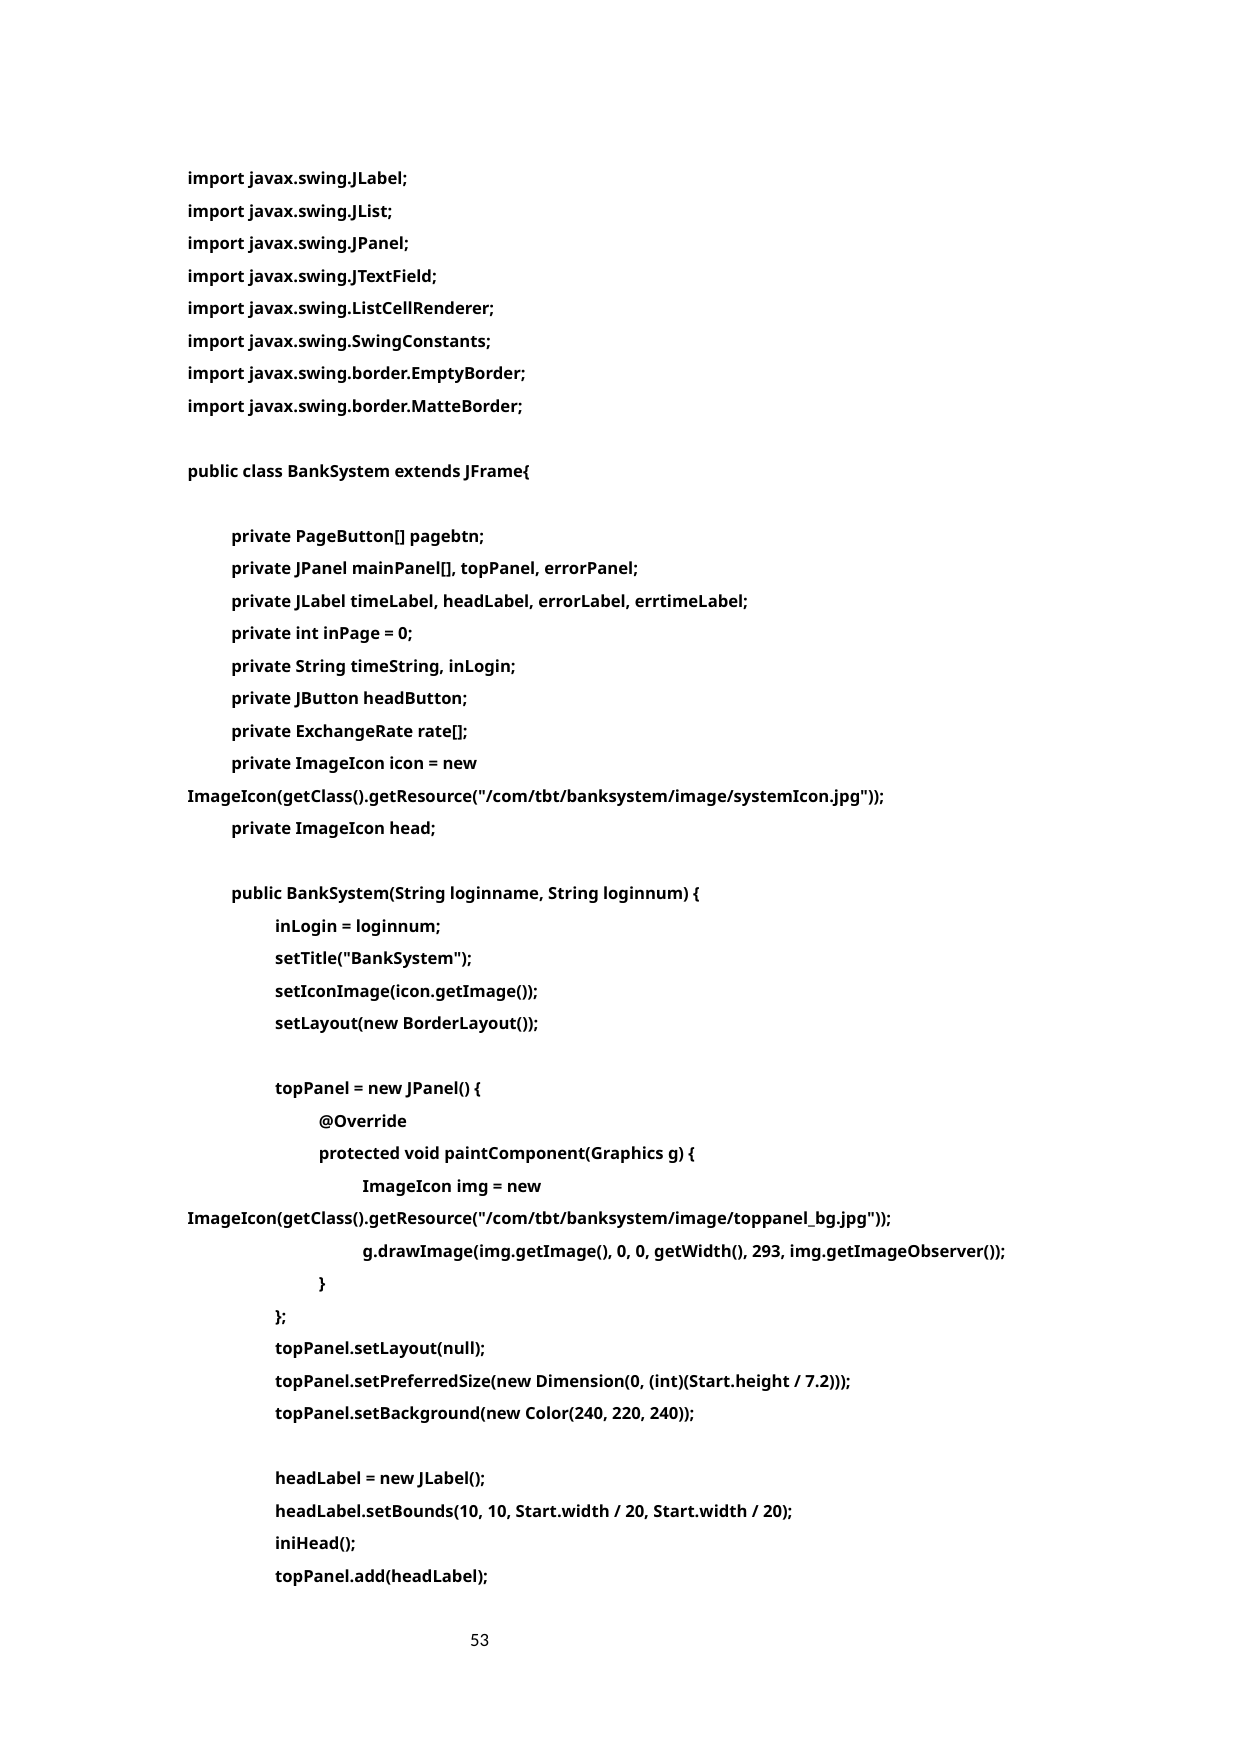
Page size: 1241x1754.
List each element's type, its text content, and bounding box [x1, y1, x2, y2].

text import javax.swing.JPanel; [187, 227, 1053, 259]
text iniHead(); [187, 1527, 1053, 1559]
text ImageIcon img = new ImageIcon(getClass().getResource("/com/tbt/banksystem/image/toppanel_bg.jpg")); [187, 1169, 1053, 1234]
text public class BankSystem extends JFrame{ [187, 454, 1053, 487]
text private JLabel timeLabel, headLabel, errorLabel, errtimeLabel; [187, 584, 1053, 617]
text import javax.swing.JTextField; [187, 259, 1053, 292]
text @Override [187, 1104, 1053, 1137]
text topPanel.add(headLabel); [187, 1559, 1053, 1592]
text g.drawImage(img.getImage(), 0, 0, getWidth(), 293, img.getImageObserver()); [187, 1234, 1053, 1267]
text headLabel.setBounds(10, 10, Start.width / 20, Start.width / 20); [187, 1494, 1053, 1527]
text import javax.swing.SwingConstants; [187, 324, 1053, 357]
text inLogin = loginnum; [187, 909, 1053, 942]
text private JButton headButton; [187, 682, 1053, 714]
text setIconImage(icon.getImage()); [187, 974, 1053, 1007]
text import javax.swing.JLabel; [187, 162, 1053, 194]
text private String timeString, inLogin; [187, 649, 1053, 682]
text import javax.swing.ListCellRenderer; [187, 292, 1053, 324]
text import javax.swing.border.EmptyBorder; [187, 357, 1053, 389]
text }; [187, 1299, 1053, 1332]
text topPanel = new JPanel() { [187, 1072, 1053, 1104]
text setLayout(new BorderLayout()); [187, 1007, 1053, 1039]
text private PageButton[] pagebtn; [187, 519, 1053, 552]
text import javax.swing.JList; [187, 194, 1053, 227]
text topPanel.setLayout(null); [187, 1332, 1053, 1364]
text } [187, 1267, 1053, 1299]
text setTitle("BankSystem"); [187, 942, 1053, 974]
text public BankSystem(String loginname, String loginnum) { [187, 877, 1053, 909]
text private ImageIcon head; [187, 812, 1053, 844]
text private ExchangeRate rate[]; [187, 714, 1053, 747]
text private JPanel mainPanel[], topPanel, errorPanel; [187, 552, 1053, 584]
text private ImageIcon icon = new ImageIcon(getClass().getResource("/com/tbt/banksystem/image/systemIcon.jpg")); [187, 747, 1053, 812]
text import javax.swing.border.MatteBorder; [187, 389, 1053, 422]
text protected void paintComponent(Graphics g) { [187, 1137, 1053, 1169]
text headLabel = new JLabel(); [187, 1462, 1053, 1494]
text topPanel.setBackground(new Color(240, 220, 240)); [187, 1397, 1053, 1429]
text private int inPage = 0; [187, 617, 1053, 649]
text topPanel.setPreferredSize(new Dimension(0, (int)(Start.height / 7.2))); [187, 1364, 1053, 1397]
